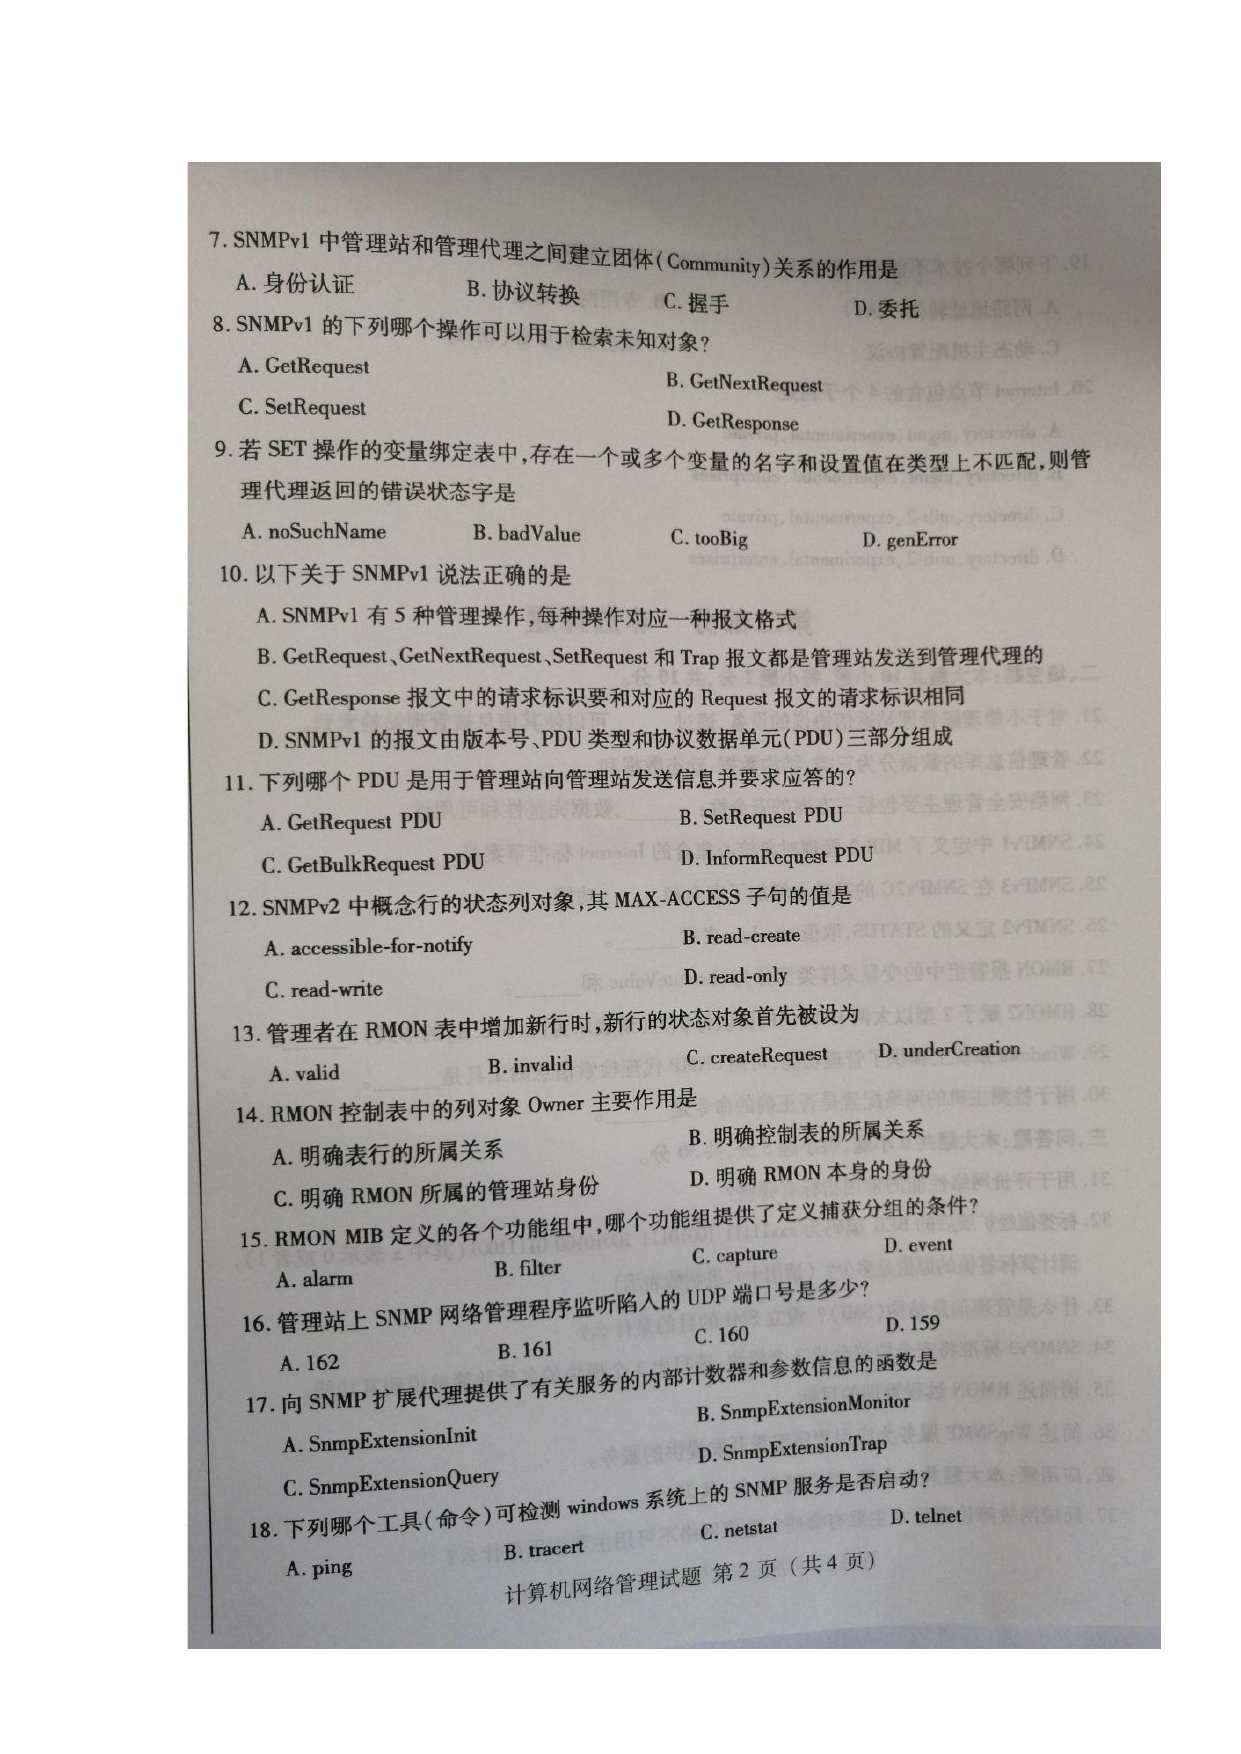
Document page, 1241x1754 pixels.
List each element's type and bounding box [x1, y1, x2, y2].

picture [187, 162, 1161, 1649]
